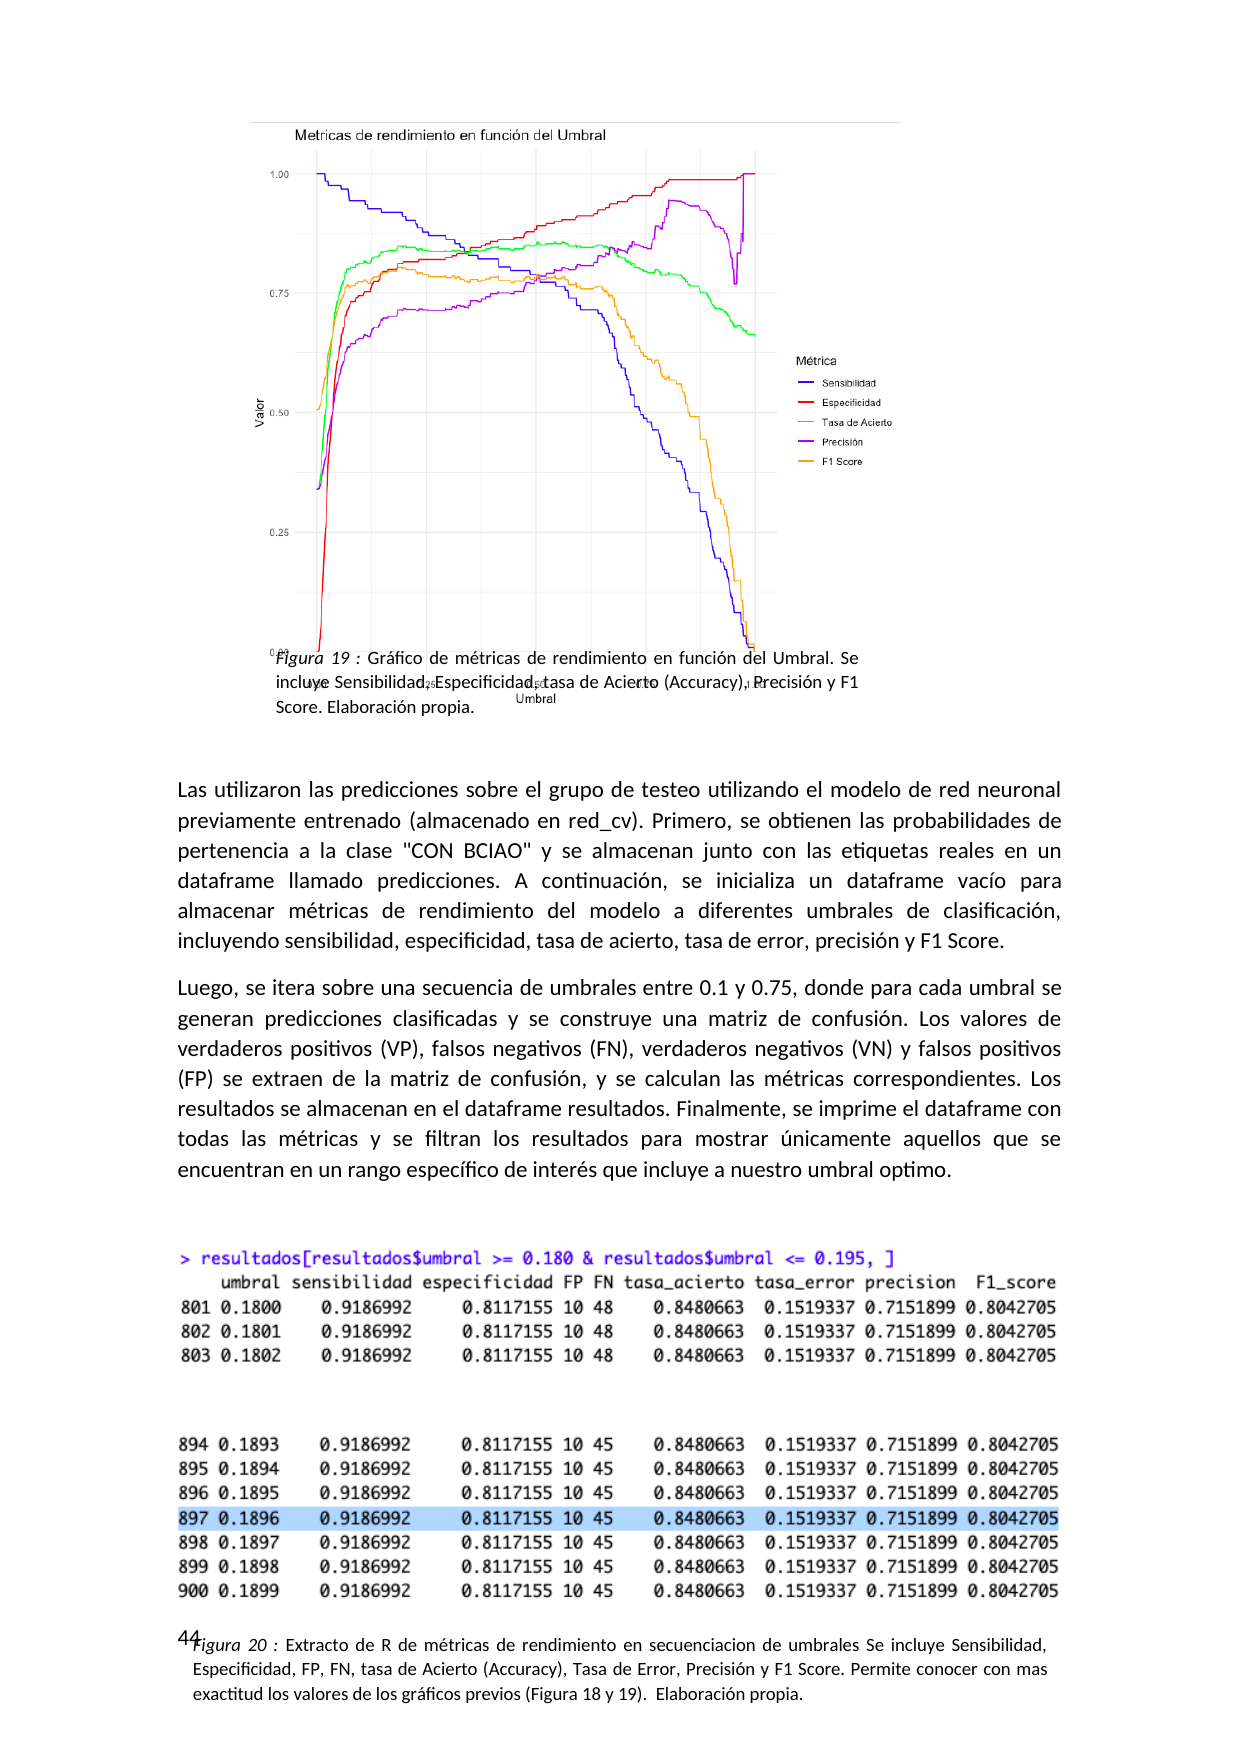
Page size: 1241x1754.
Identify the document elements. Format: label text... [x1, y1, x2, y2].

picture [177, 1433, 1064, 1606]
text Las utilizaron las predicciones sobre el grupo de testeo utilizando el modelo de red neuronal previamente entrenado (almacenado en red_cv). Primero, se obtienen las probabilidades de pertenencia a la clase "CON BCIAO" y se almacenan junto con las etiquetas reales en un dataframe llamado predicciones. A continuación, se inicializa un dataframe vacío para almacenar métricas de rendimiento del modelo a diferentes umbrales de clasificación, incluyendo sensibilidad, especificidad, tasa de acierto, tasa de error, precisión y F1 Score. [177, 776, 1063, 954]
picture [177, 1248, 1064, 1368]
text Luego, se itera sobre una secuencia de umbrales entre 0.1 y 0.75, donde para cada umbral se generan predicciones clasificadas y se construye una matriz de confusión. Los valores de verdaderos positivos (VP), falsos negativos (FN), verdaderos negativos (VN) y falsos positivos (FP) se extraen de la matriz de confusión, y se calculan las métricas correspondientes. Los resultados se almacenan en el dataframe resultados. Finalmente, se imprime el dataframe con todas las métricas y se filtran los resultados para mostrar únicamente aquellos que se encuentran en un rango específico de interés que incluye a nuestro umbral optimo. [177, 973, 1063, 1183]
picture [251, 122, 901, 710]
